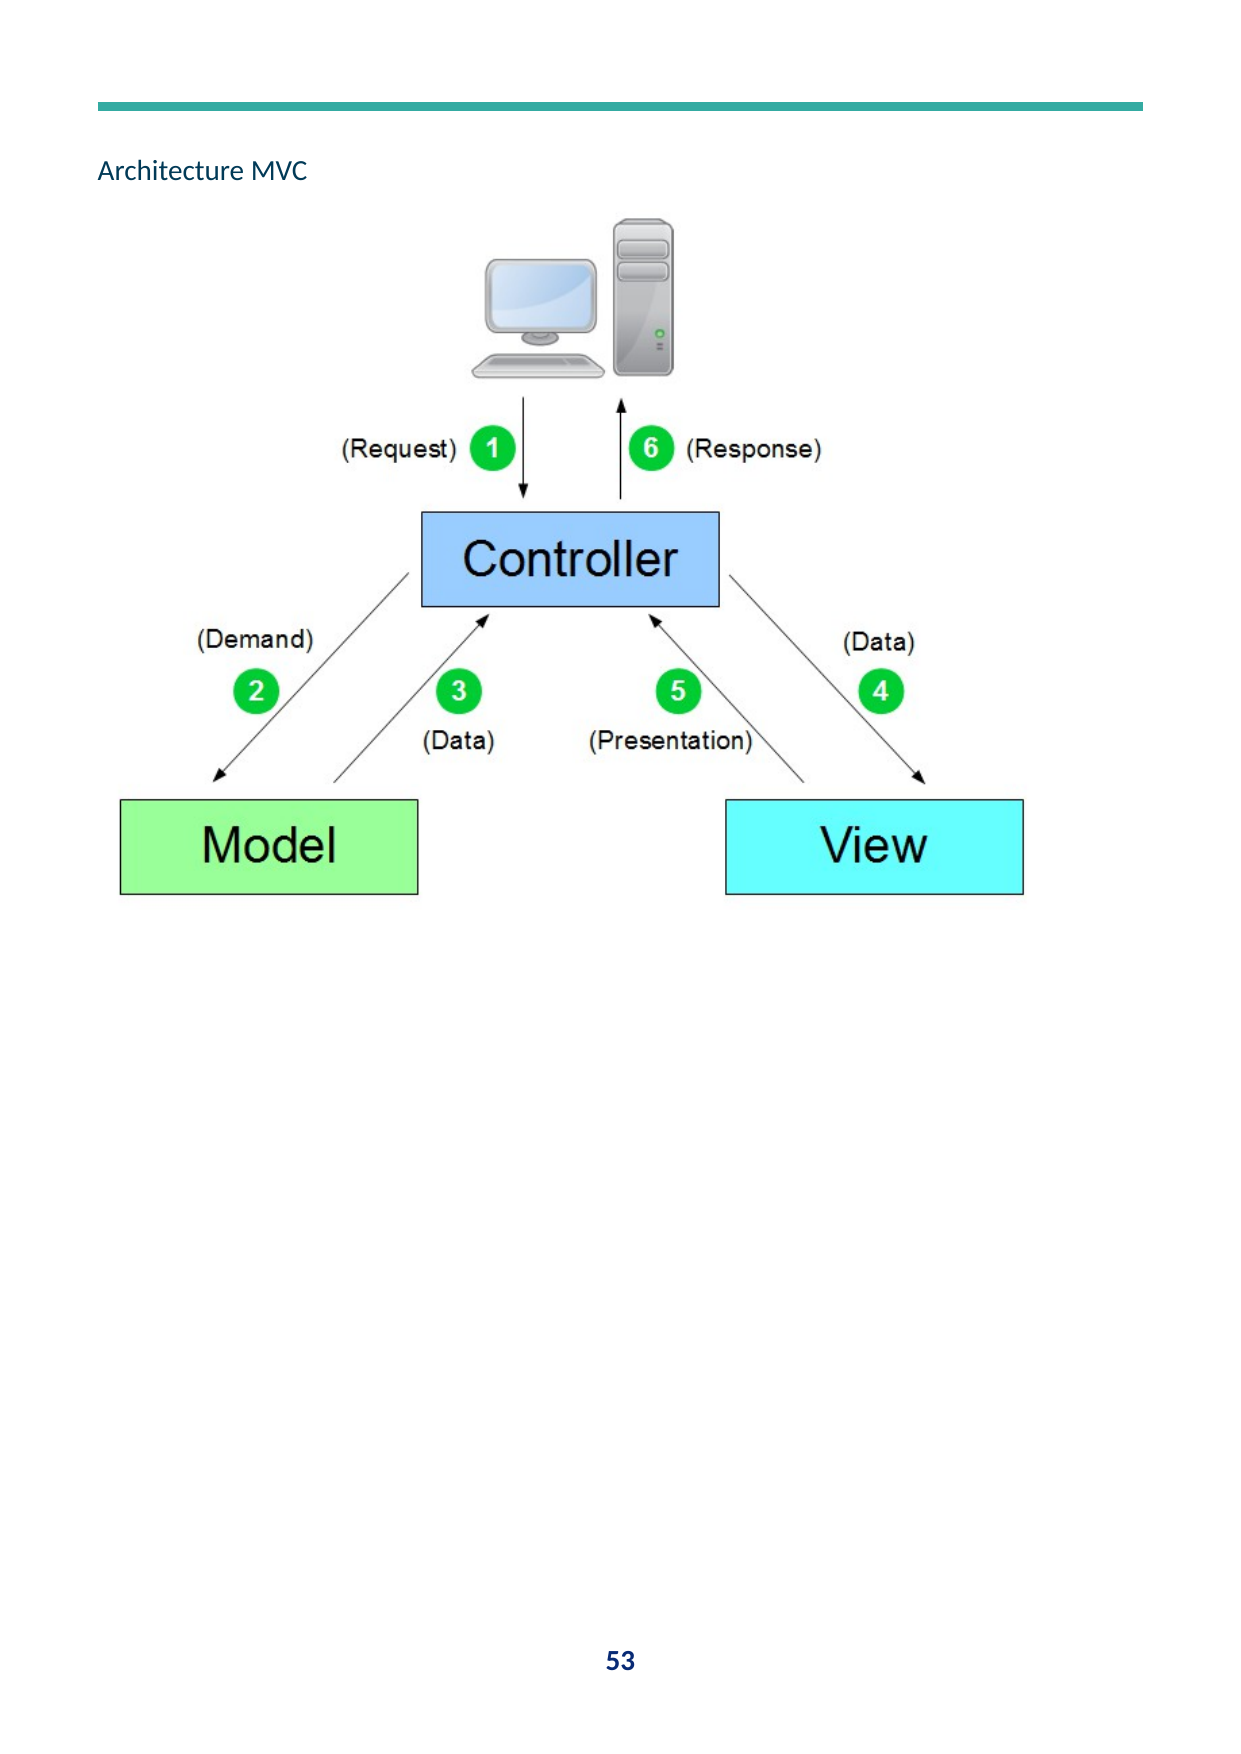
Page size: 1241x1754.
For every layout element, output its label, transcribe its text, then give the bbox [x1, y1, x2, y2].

picture [97, 201, 1043, 910]
subtitle Architecture MVC [97, 152, 1143, 187]
